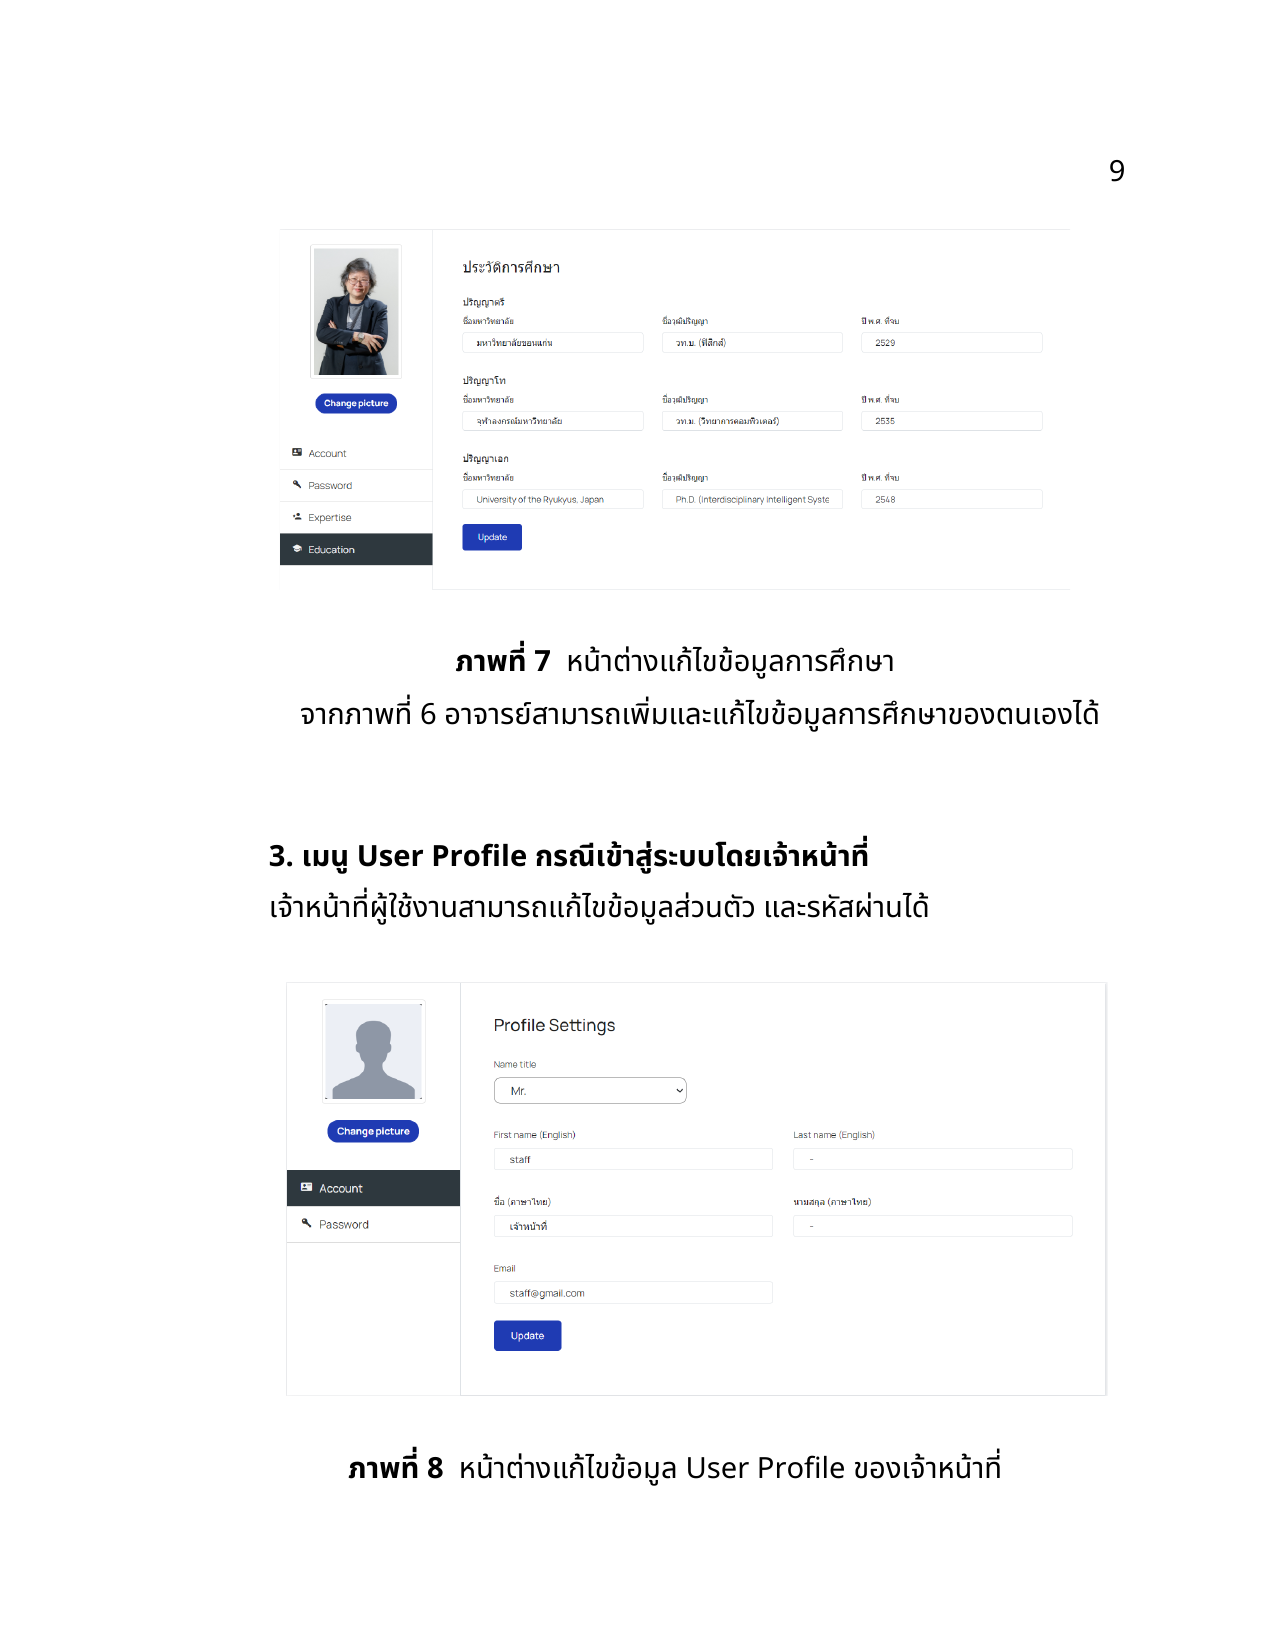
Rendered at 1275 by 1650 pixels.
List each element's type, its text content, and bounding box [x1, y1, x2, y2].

list เจ้าหน้าที่ผู้ใช้งานสามารถแก้ไขข้อมูลส่วนตัว และรหัสผ่านได้ [269, 886, 1125, 930]
picture [279, 229, 1071, 590]
subtitle 3. เมนู User Profile กรณีเข้าสู่ระบบโดยเจ้าหน้าที่ [269, 835, 1125, 880]
text ภาพที่ 8 หน้าต่างแก้ไขข้อมูล User Profile ของเจ้าหน้าที่ [225, 1447, 1125, 1491]
text ภาพที่ 7 หน้าต่างแก้ไขข้อมูลการศึกษา [225, 641, 1125, 685]
picture [286, 982, 1108, 1396]
text จากภาพที่ 6 อาจารย์สามารถเพิ่มและแก้ไขข้อมูลการศึกษาของตนเองได้ [225, 693, 1125, 738]
